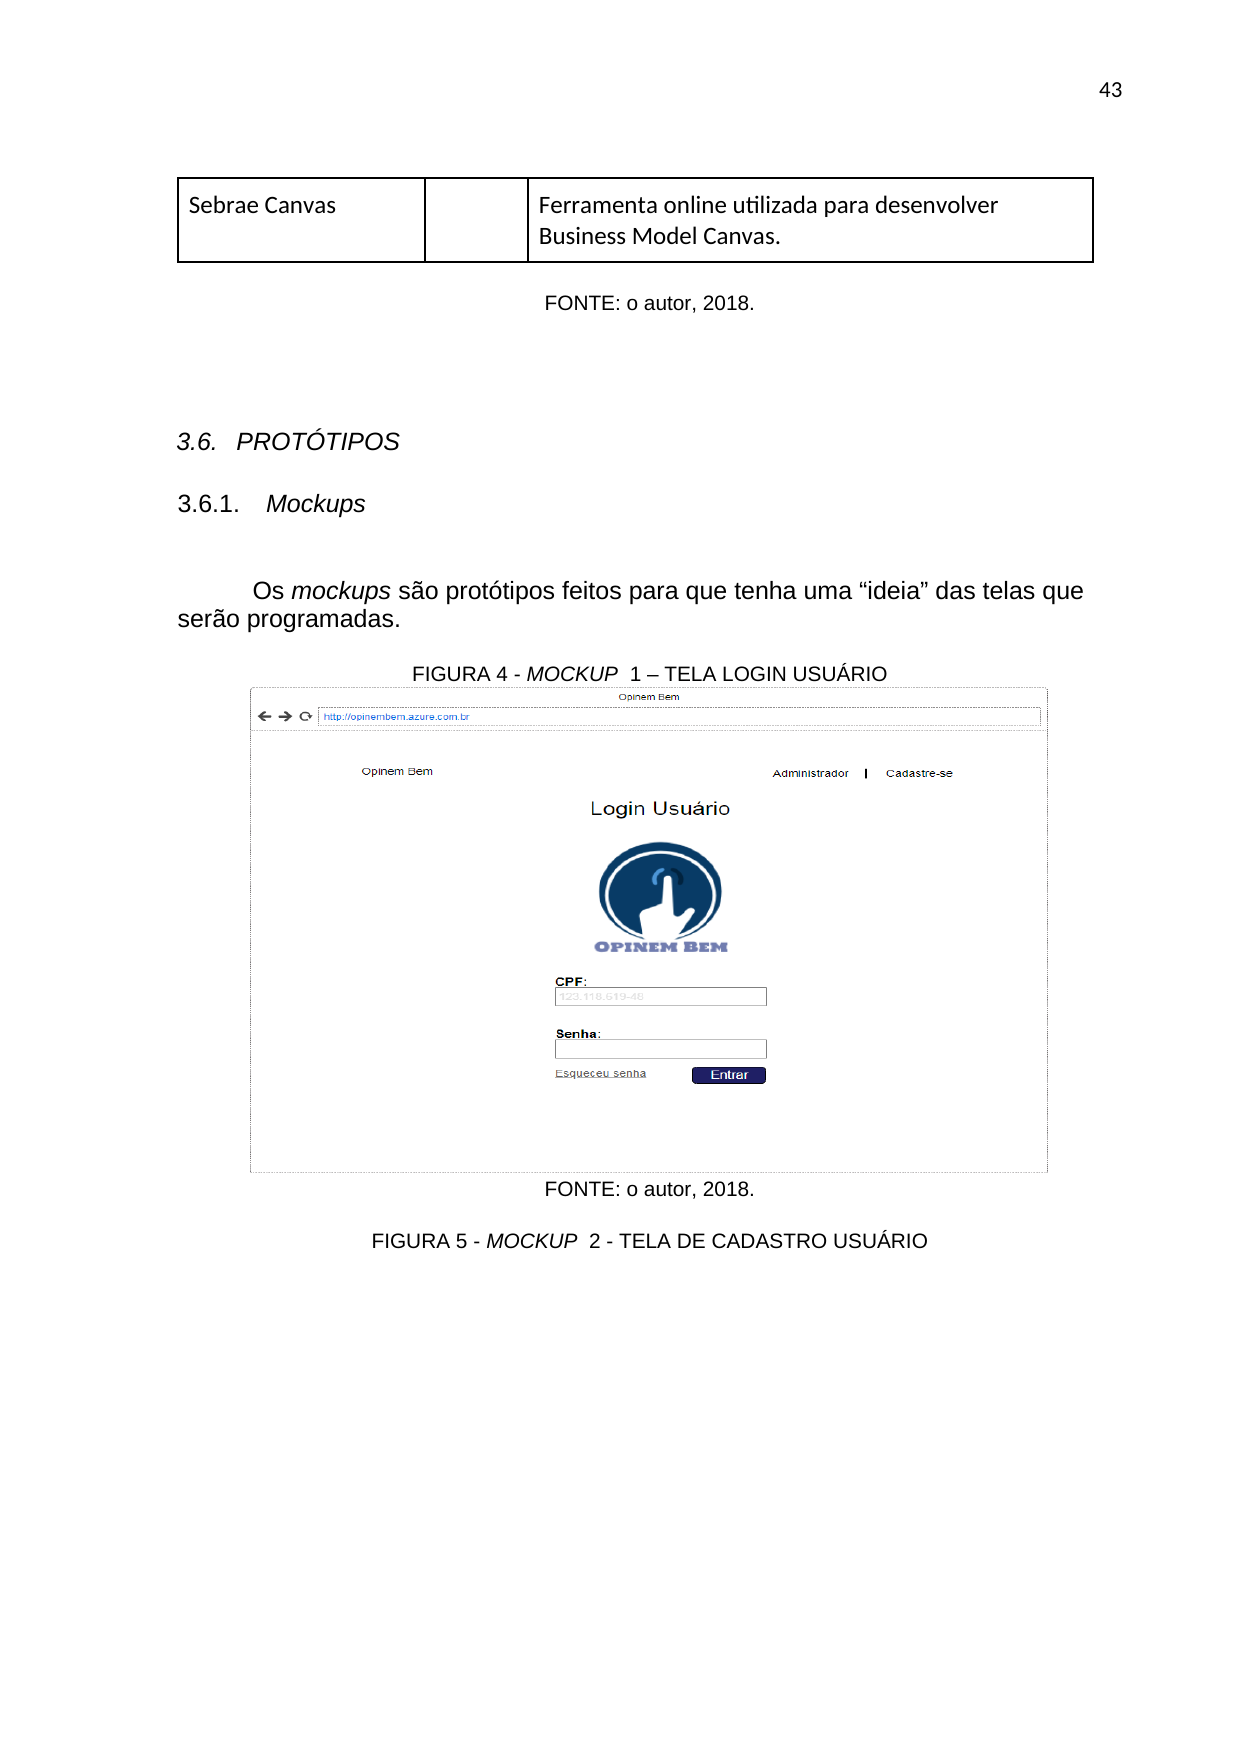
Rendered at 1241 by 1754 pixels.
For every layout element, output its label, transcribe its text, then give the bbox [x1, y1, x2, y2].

table_cell [426, 179, 527, 261]
text PROTÓTIPOS [176, 427, 1122, 456]
text FONTE: o autor, 2018. [177, 291, 1122, 315]
list Mockups [177, 489, 1122, 518]
table_cell Ferramenta online utilizada para desenvolver Business Model Canvas. [529, 179, 1092, 261]
text Os mockups são protótipos feitos para que tenha uma “ideia” das telas que serão programadas. [177, 576, 1122, 633]
table_cell Sebrae Canvas [179, 179, 424, 261]
text FIGURA 5 - MOCKUP 2 - Tela de Cadastro Usuário [177, 1229, 1122, 1253]
text FONTE: o autor, 2018. [177, 1177, 1122, 1201]
picture [246, 685, 1053, 1177]
